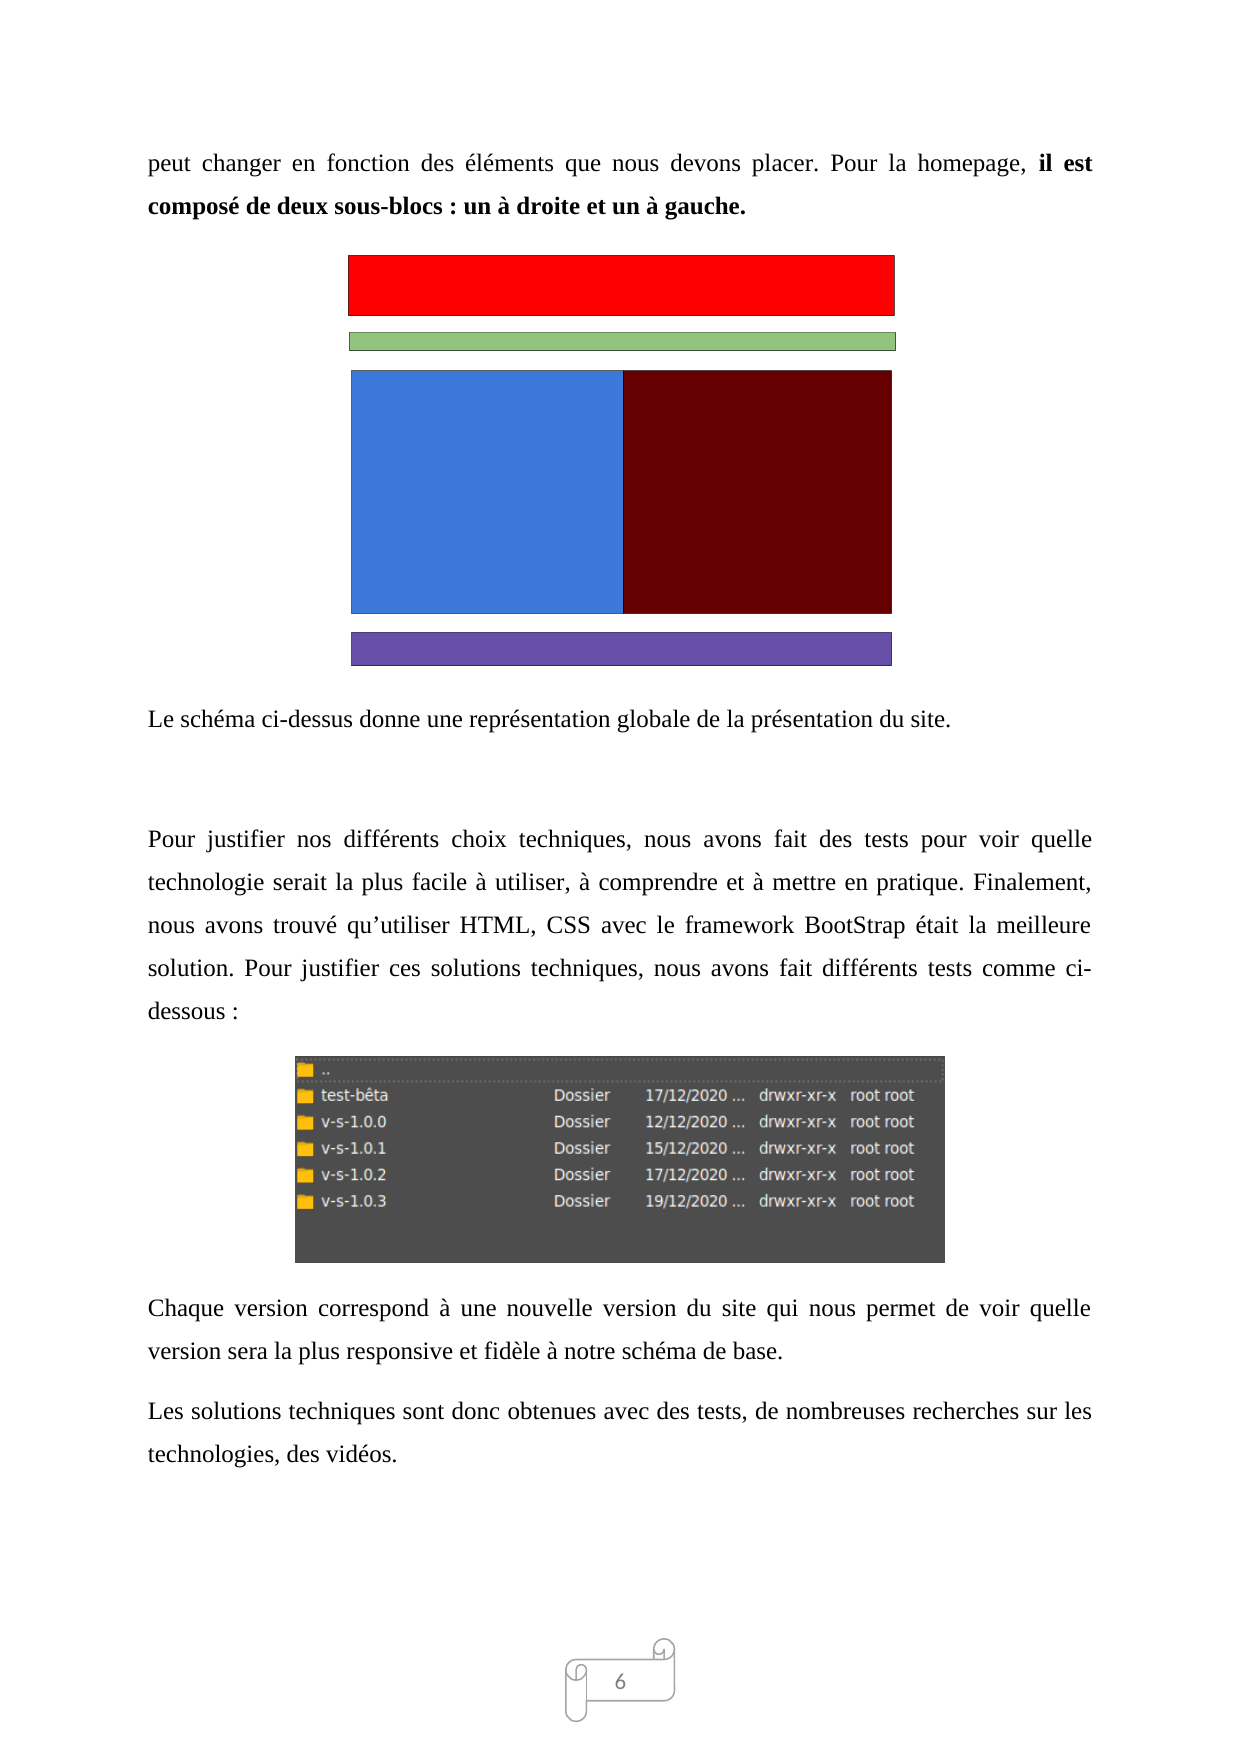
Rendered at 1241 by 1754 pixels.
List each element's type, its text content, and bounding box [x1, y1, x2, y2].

text Le schéma ci-dessus donne une représentation globale de la présentation du site. [148, 704, 1093, 733]
picture [341, 250, 899, 674]
text Pour justifier nos différents choix techniques, nous avons fait des tests pour voir quelle technologie serait la plus facile à utiliser, à comprendre et à mettre en pratique. Finalement, nous avons trouvé qu’utiliser HTML, CSS avec le framework BootStrap était la meilleure solution. Pour justifier ces solutions techniques, nous avons fait différents tests comme ci-dessous : [148, 824, 1093, 1025]
text Les solutions techniques sont donc obtenues avec des tests, de nombreuses recherches sur les technologies, des vidéos. [148, 1396, 1093, 1468]
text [148, 148, 1093, 219]
text Chaque version correspond à une nouvelle version du site qui nous permet de voir quelle version sera la plus responsive et fidèle à notre schéma de base. [148, 1293, 1093, 1365]
picture [295, 1056, 945, 1263]
